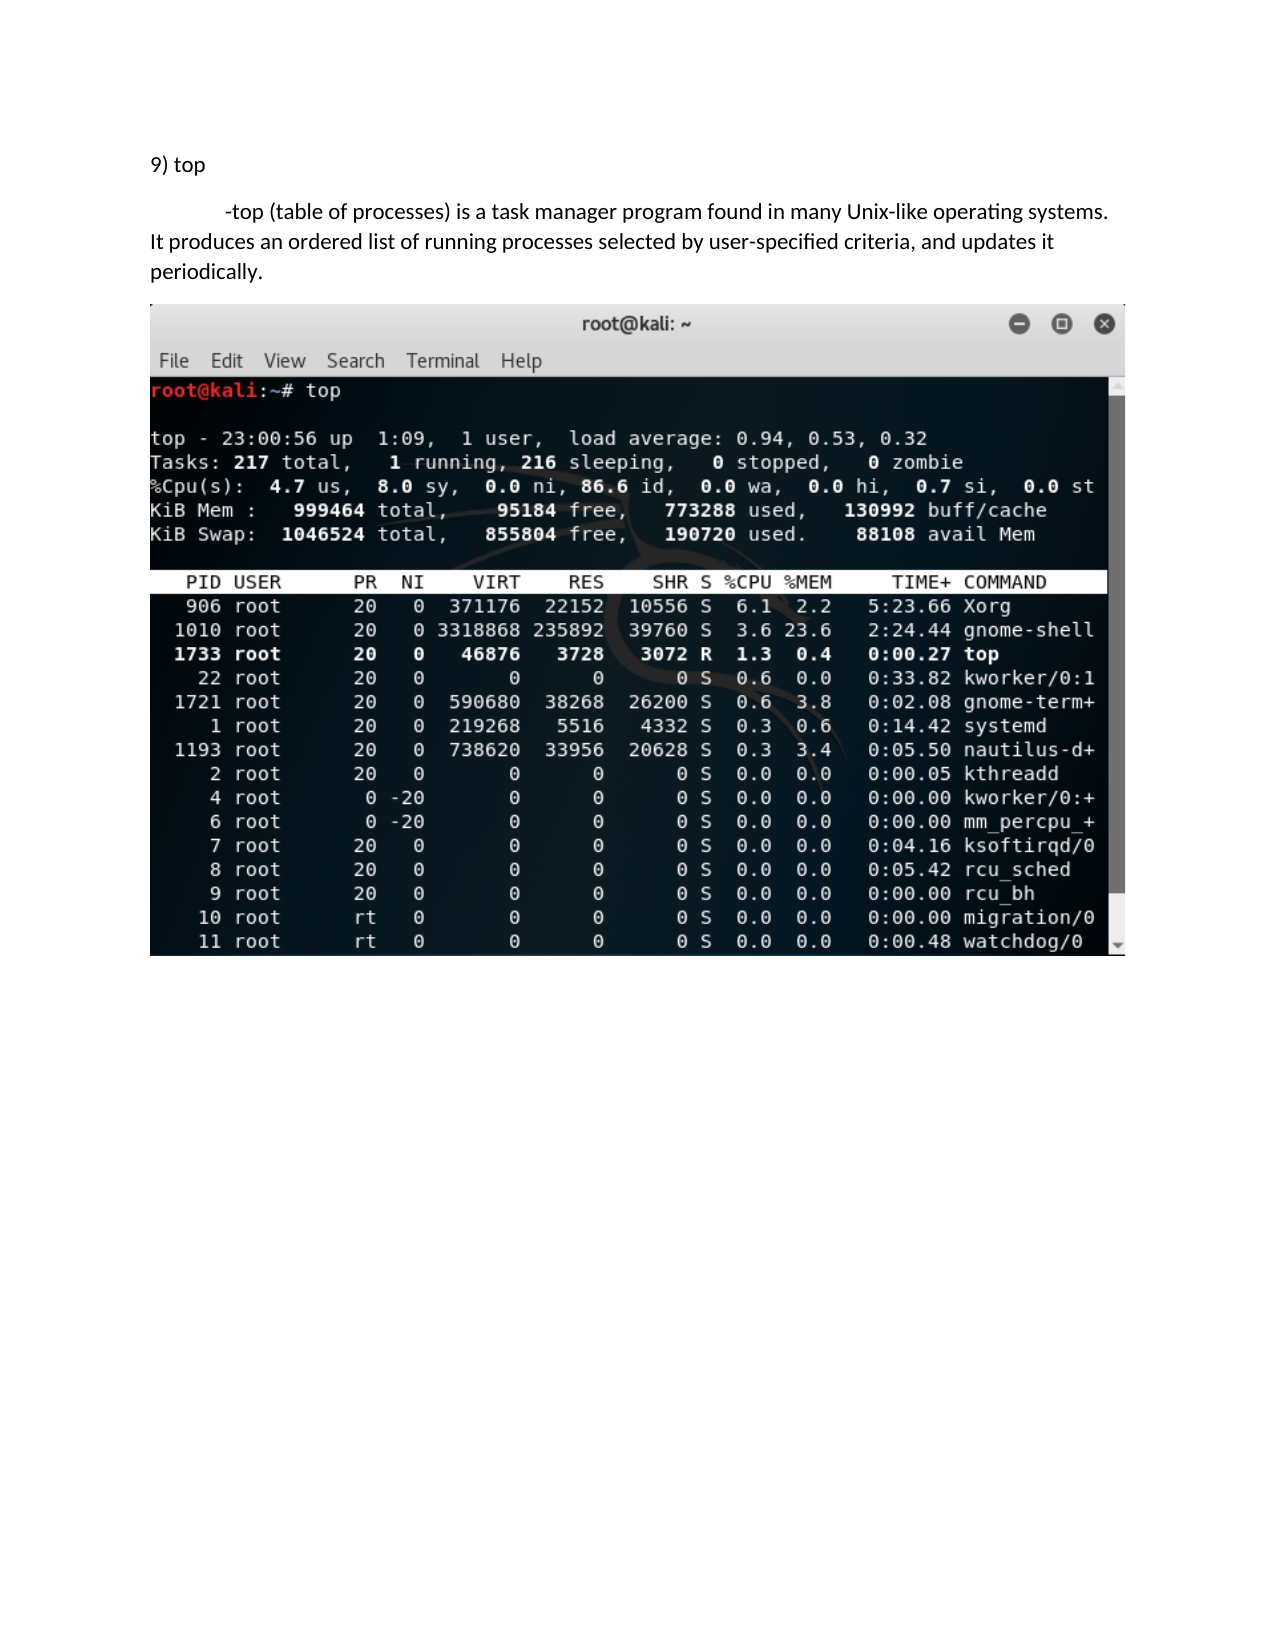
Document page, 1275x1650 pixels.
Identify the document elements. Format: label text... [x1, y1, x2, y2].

text 9) top [150, 150, 1125, 178]
text -top (table of processes) is a task manager program found in many Unix-like operating systems. It produces an ordered list of running processes selected by user-specified criteria, and updates it periodically. [150, 197, 1125, 285]
picture [150, 304, 1125, 956]
